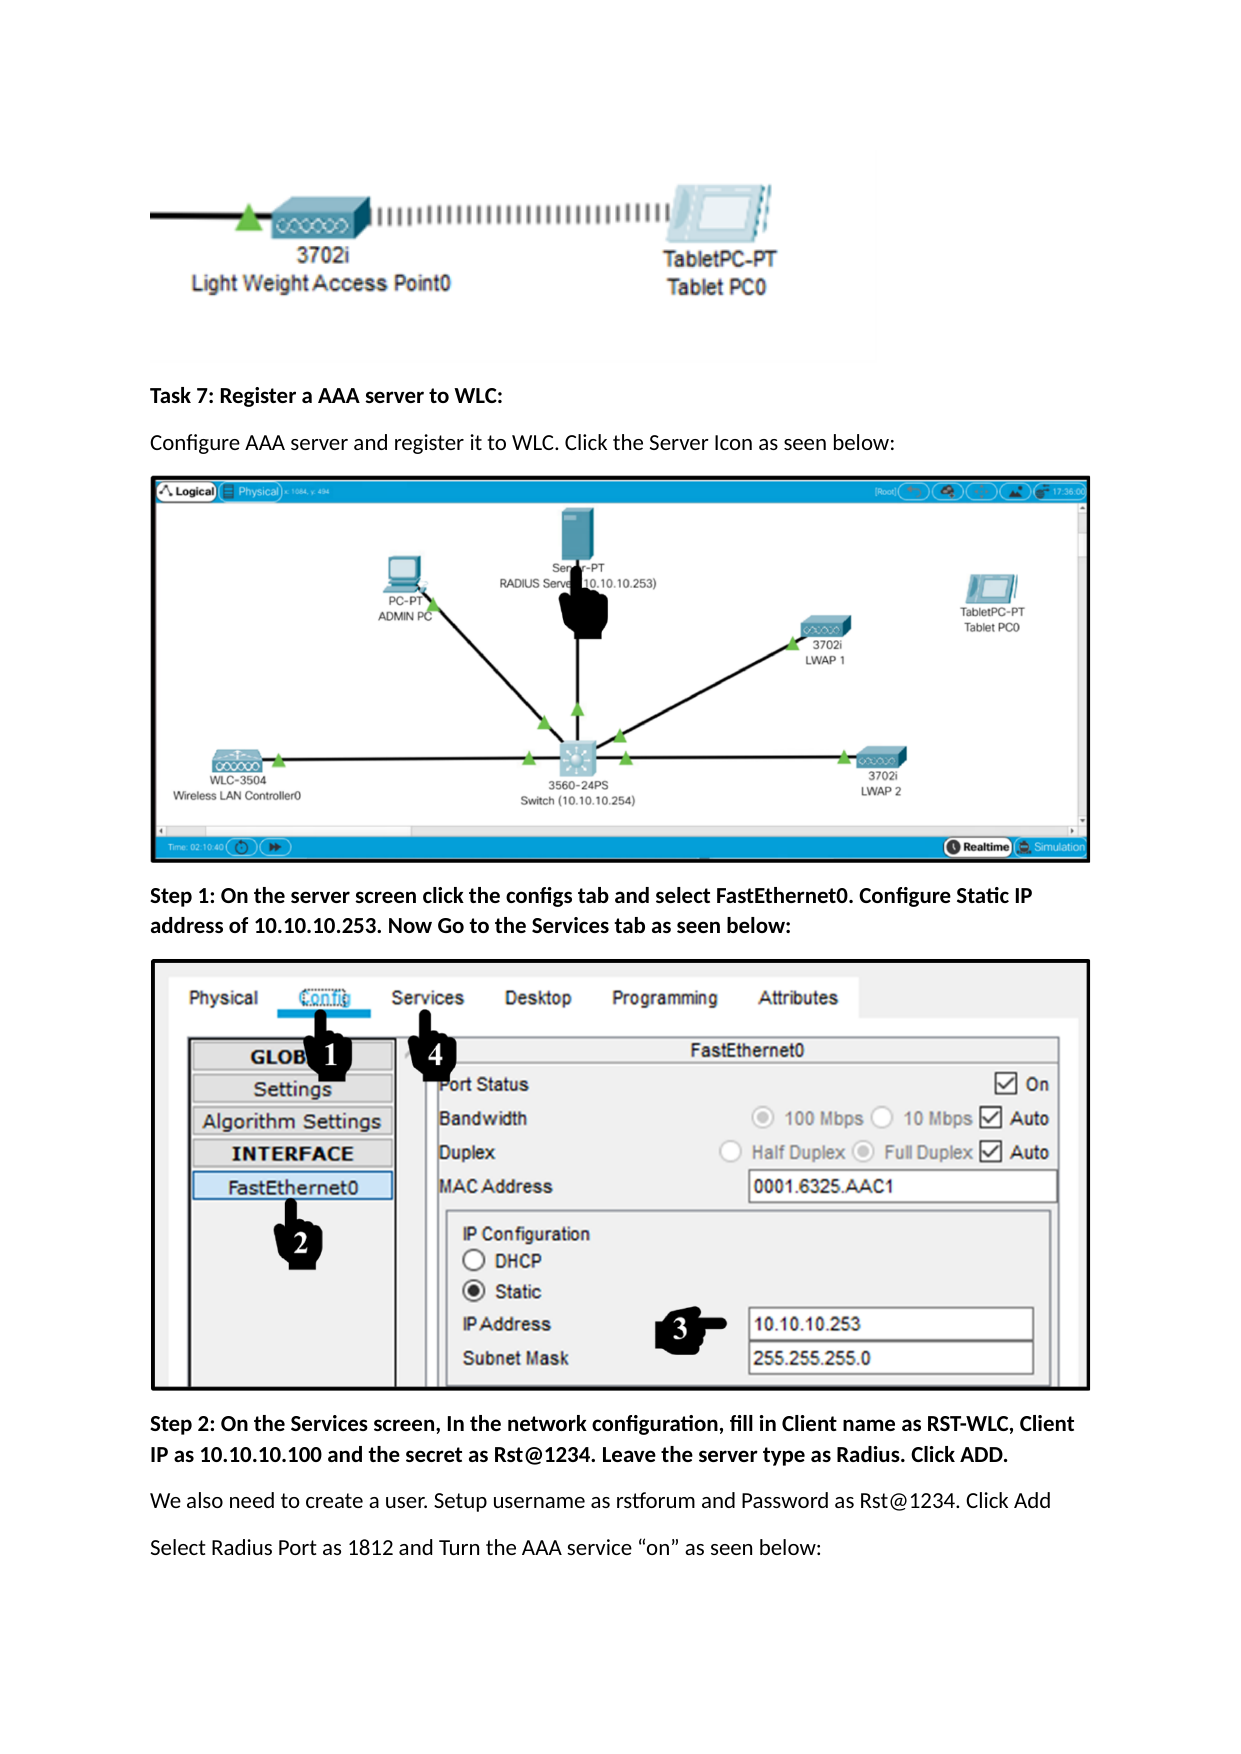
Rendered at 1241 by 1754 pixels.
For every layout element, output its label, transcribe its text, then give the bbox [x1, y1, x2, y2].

picture [150, 958, 1091, 1391]
text Step 1: On the server screen click the configs tab and select FastEthernet0. Configure Static IP address of 10.10.10.253. Now Go to the Services tab as seen below: [150, 881, 1090, 940]
picture [150, 475, 1091, 863]
text We also need to create a user. Setup username as rstforum and Password as Rst@1234. Click Add [150, 1487, 1090, 1514]
text Task 7: Register a AAA server to WLC: [150, 381, 1090, 409]
picture [150, 150, 878, 363]
text Step 2: On the Services screen, In the network configuration, fill in Client name as RST-WLC, Client IP as 10.10.10.100 and the secret as Rst@1234. Leave the server type as Radius. Click ADD. [150, 1409, 1090, 1468]
text Select Radius Port as 1812 and Turn the AAA service “on” as seen below: [150, 1533, 1090, 1561]
text Configure AAA server and register it to WLC. Click the Server Icon as seen below: [150, 428, 1090, 456]
